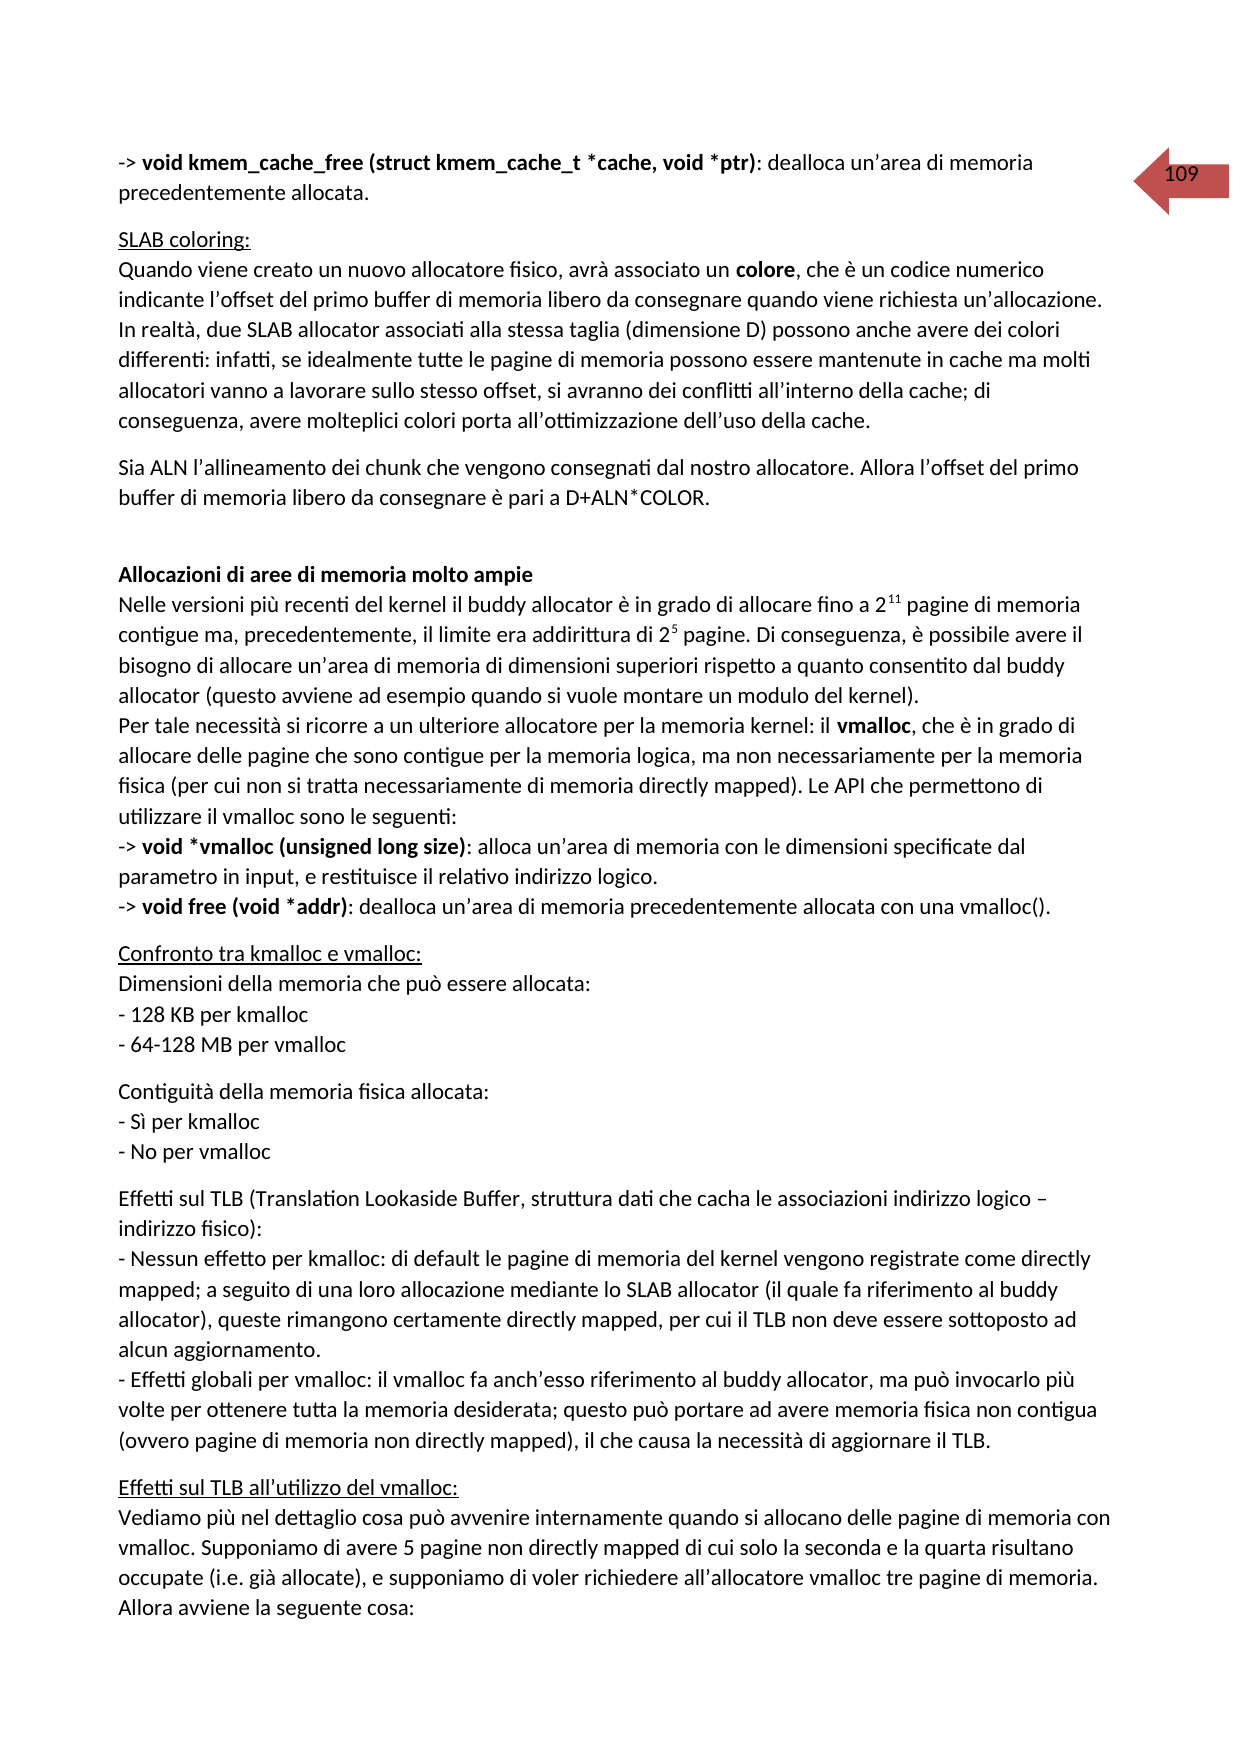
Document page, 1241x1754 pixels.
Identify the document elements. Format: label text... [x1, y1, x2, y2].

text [118, 148, 1122, 206]
text Confronto tra kmalloc e vmalloc: Dimensioni della memoria che può essere allocata: - 128 KB per kmalloc - 64-128 MB per vmalloc [118, 939, 1122, 1058]
text Effetti sul TLB (Translation Lookaside Buffer, struttura dati che cacha le associazioni indirizzo logico – indirizzo fisico): - Nessun effetto per kmalloc: di default le pagine di memoria del kernel vengono registrate come directly mapped; a seguito di una loro allocazione mediante lo SLAB allocator (il quale fa riferimento al buddy allocator), queste rimangono certamente directly mapped, per cui il TLB non deve essere sottoposto ad alcun aggiornamento. - Effetti globali per vmalloc: il vmalloc fa anch’esso riferimento al buddy allocator, ma può invocarlo più volte per ottenere tutta la memoria desiderata; questo può portare ad avere memoria fisica non contigua (ovvero pagine di memoria non directly mapped), il che causa la necessità di aggiornare il TLB. [118, 1184, 1122, 1454]
text Effetti sul TLB all’utilizzo del vmalloc: Vediamo più nel dettaglio cosa può avvenire internamente quando si allocano delle pagine di memoria con vmalloc. Supponiamo di avere 5 pagine non directly mapped di cui solo la seconda e la quarta risultano occupate (i.e. già allocate), e supponiamo di voler richiedere all’allocatore vmalloc tre pagine di memoria. Allora avviene la seguente cosa: [118, 1473, 1122, 1621]
text Contiguità della memoria fisica allocata: - Sì per kmalloc - No per vmalloc [118, 1077, 1122, 1165]
text SLAB coloring: Quando viene creato un nuovo allocatore fisico, avrà associato un colore, che è un codice numerico indicante l’offset del primo buffer di memoria libero da consegnare quando viene richiesta un’allocazione. In realtà, due SLAB allocator associati alla stessa taglia (dimensione D) possono anche avere dei colori differenti: infatti, se idealmente tutte le pagine di memoria possono essere mantenute in cache ma molti allocatori vanno a lavorare sullo stesso offset, si avranno dei conflitti all’interno della cache; di conseguenza, avere molteplici colori porta all’ottimizzazione dell’uso della cache. [118, 225, 1122, 434]
text Sia ALN l’allineamento dei chunk che vengono consegnati dal nostro allocatore. Allora l’offset del primo buffer di memoria libero da consegnare è pari a D+ALN*COLOR. [118, 453, 1122, 511]
text Allocazioni di aree di memoria molto ampie Nelle versioni più recenti del kernel il buddy allocator è in grado di allocare fino a 211 pagine di memoria contigue ma, precedentemente, il limite era addirittura di 25 pagine. Di conseguenza, è possibile avere il bisogno di allocare un’area di memoria di dimensioni superiori rispetto a quanto consentito dal buddy allocator (questo avviene ad esempio quando si vuole montare un modulo del kernel). Per tale necessità si ricorre a un ulteriore allocatore per la memoria kernel: il vmalloc, che è in grado di allocare delle pagine che sono contigue per la memoria logica, ma non necessariamente per la memoria fisica (per cui non si tratta necessariamente di memoria directly mapped). Le API che permettono di utilizzare il vmalloc sono le seguenti: -> void *vmalloc (unsigned long size): alloca un’area di memoria con le dimensioni specificate dal parametro in input, e restituisce il relativo indirizzo logico. -> void free (void *addr): dealloca un’area di memoria precedentemente allocata con una vmalloc(). [118, 530, 1122, 920]
